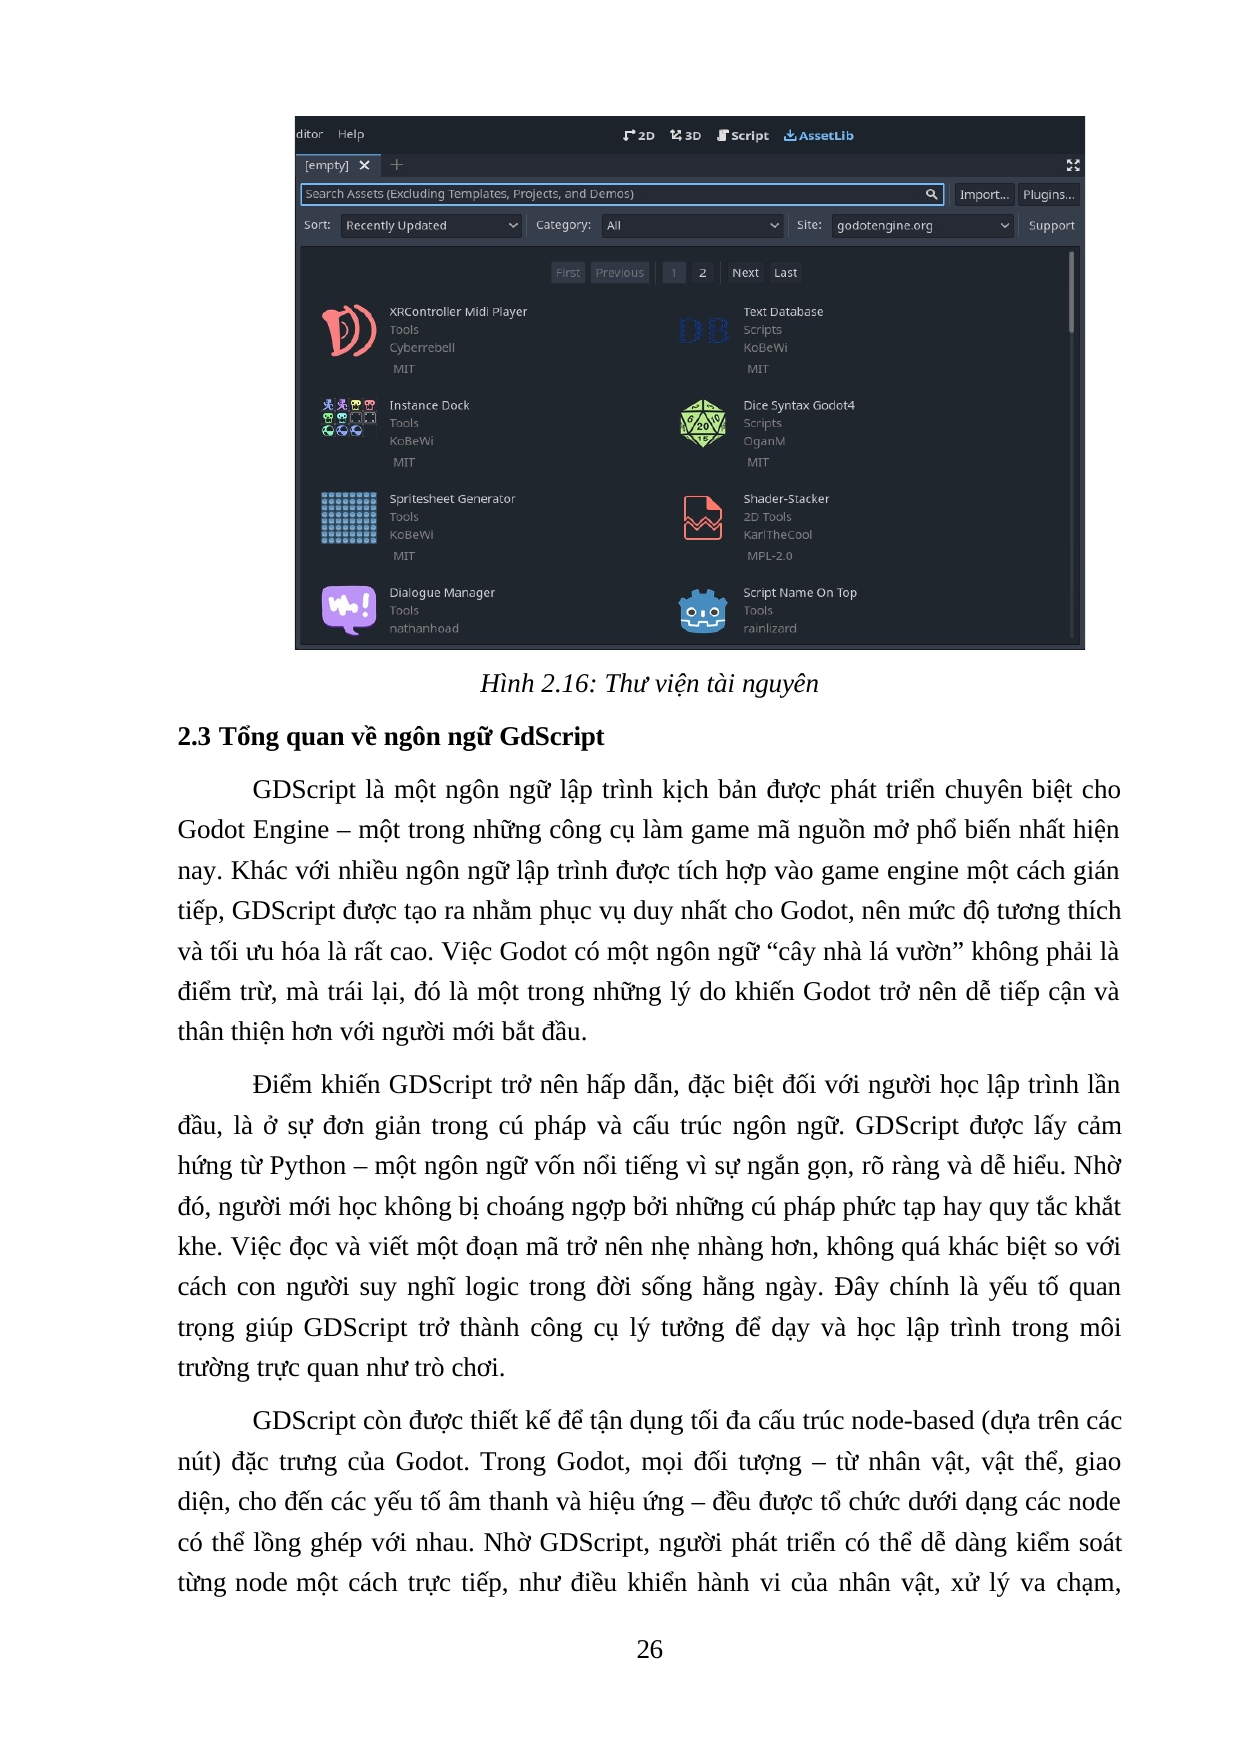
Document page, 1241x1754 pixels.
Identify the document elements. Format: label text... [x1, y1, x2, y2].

text Điểm khiến GDScript trở nên hấp dẫn, đặc biệt đối với người học lập trình lần đầu, là ở sự đơn giản trong cú pháp và cấu trúc ngôn ngữ. GDScript được lấy cảm hứng từ Python – một ngôn ngữ vốn nổi tiếng vì sự ngắn gọn, rõ ràng và dễ hiểu. Nhờ đó, người mới học không bị choáng ngợp bởi những cú pháp phức tạp hay quy tắc khắt khe. Việc đọc và viết một đoạn mã trở nên nhẹ nhàng hơn, không quá khác biệt so với cách con người suy nghĩ logic trong đời sống hằng ngày. Đây chính là yếu tố quan trọng giúp GDScript trở thành công cụ lý tưởng để dạy và học lập trình trong môi trường trực quan như trò chơi. [177, 1068, 1122, 1382]
subtitle Tổng quan về ngôn ngữ GdScript [177, 720, 1166, 751]
text Hình 2.16: Thư viện tài nguyên [319, 667, 980, 698]
picture [294, 116, 1086, 650]
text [177, 1404, 1122, 1597]
text GDScript là một ngôn ngữ lập trình kịch bản được phát triển chuyên biệt cho Godot Engine – một trong những công cụ làm game mã nguồn mở phổ biến nhất hiện nay. Khác với nhiều ngôn ngữ lập trình được tích hợp vào game engine một cách gián tiếp, GDScript được tạo ra nhằm phục vụ duy nhất cho Godot, nên mức độ tương thích và tối ưu hóa là rất cao. Việc Godot có một ngôn ngữ “cây nhà lá vườn” không phải là điểm trừ, mà trái lại, đó là một trong những lý do khiến Godot trở nên dễ tiếp cận và thân thiện hơn với người mới bắt đầu. [177, 773, 1122, 1047]
